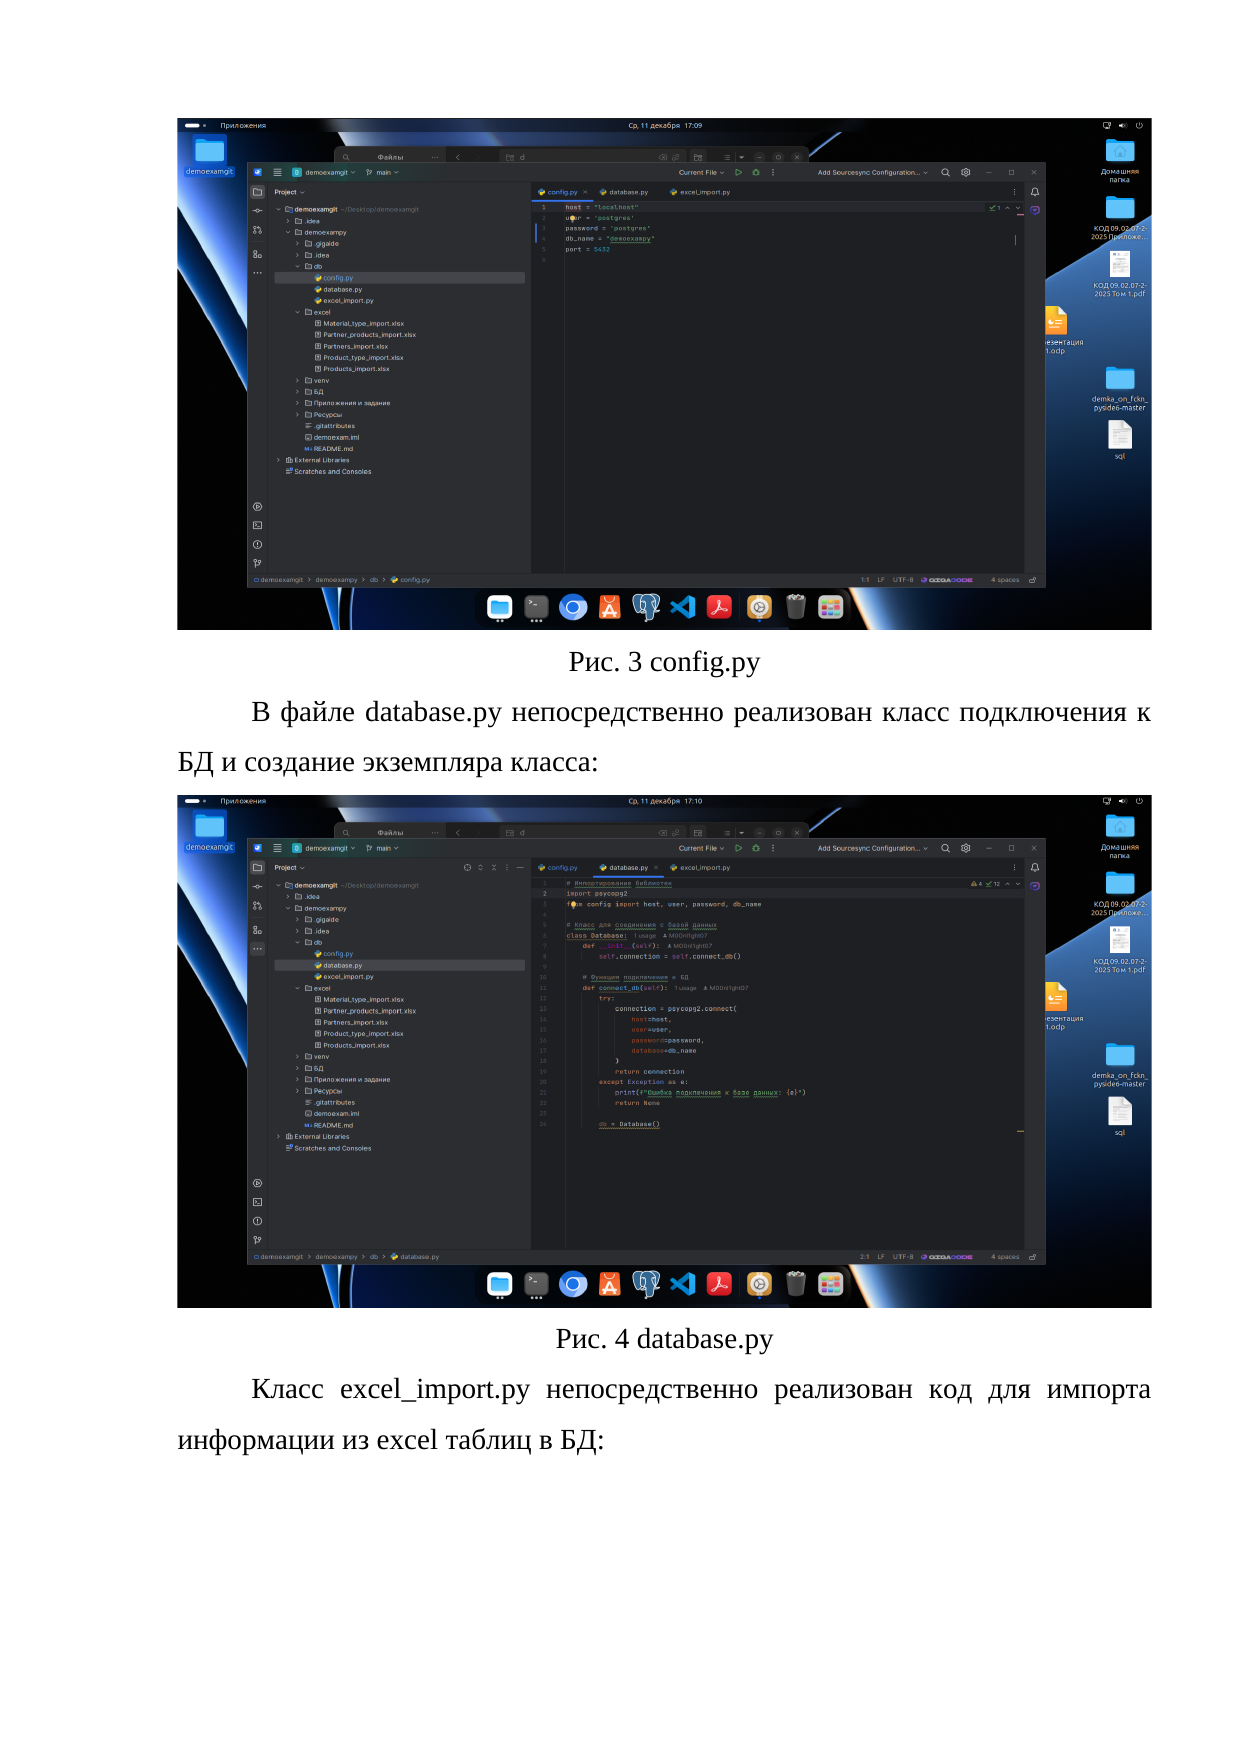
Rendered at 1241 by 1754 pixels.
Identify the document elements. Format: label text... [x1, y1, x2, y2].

text Рис. 4 database.py [177, 1321, 1152, 1355]
text В файле database.py непосредственно реализован класс подключения к БД и создание экземпляра класса: [177, 694, 1152, 778]
text Класс excel_import.py непосредственно реализован код для импорта информации из excel таблиц в БД: [177, 1372, 1152, 1455]
text Рис. 3 config.py [177, 644, 1152, 677]
picture [177, 118, 1152, 630]
picture [177, 795, 1152, 1308]
